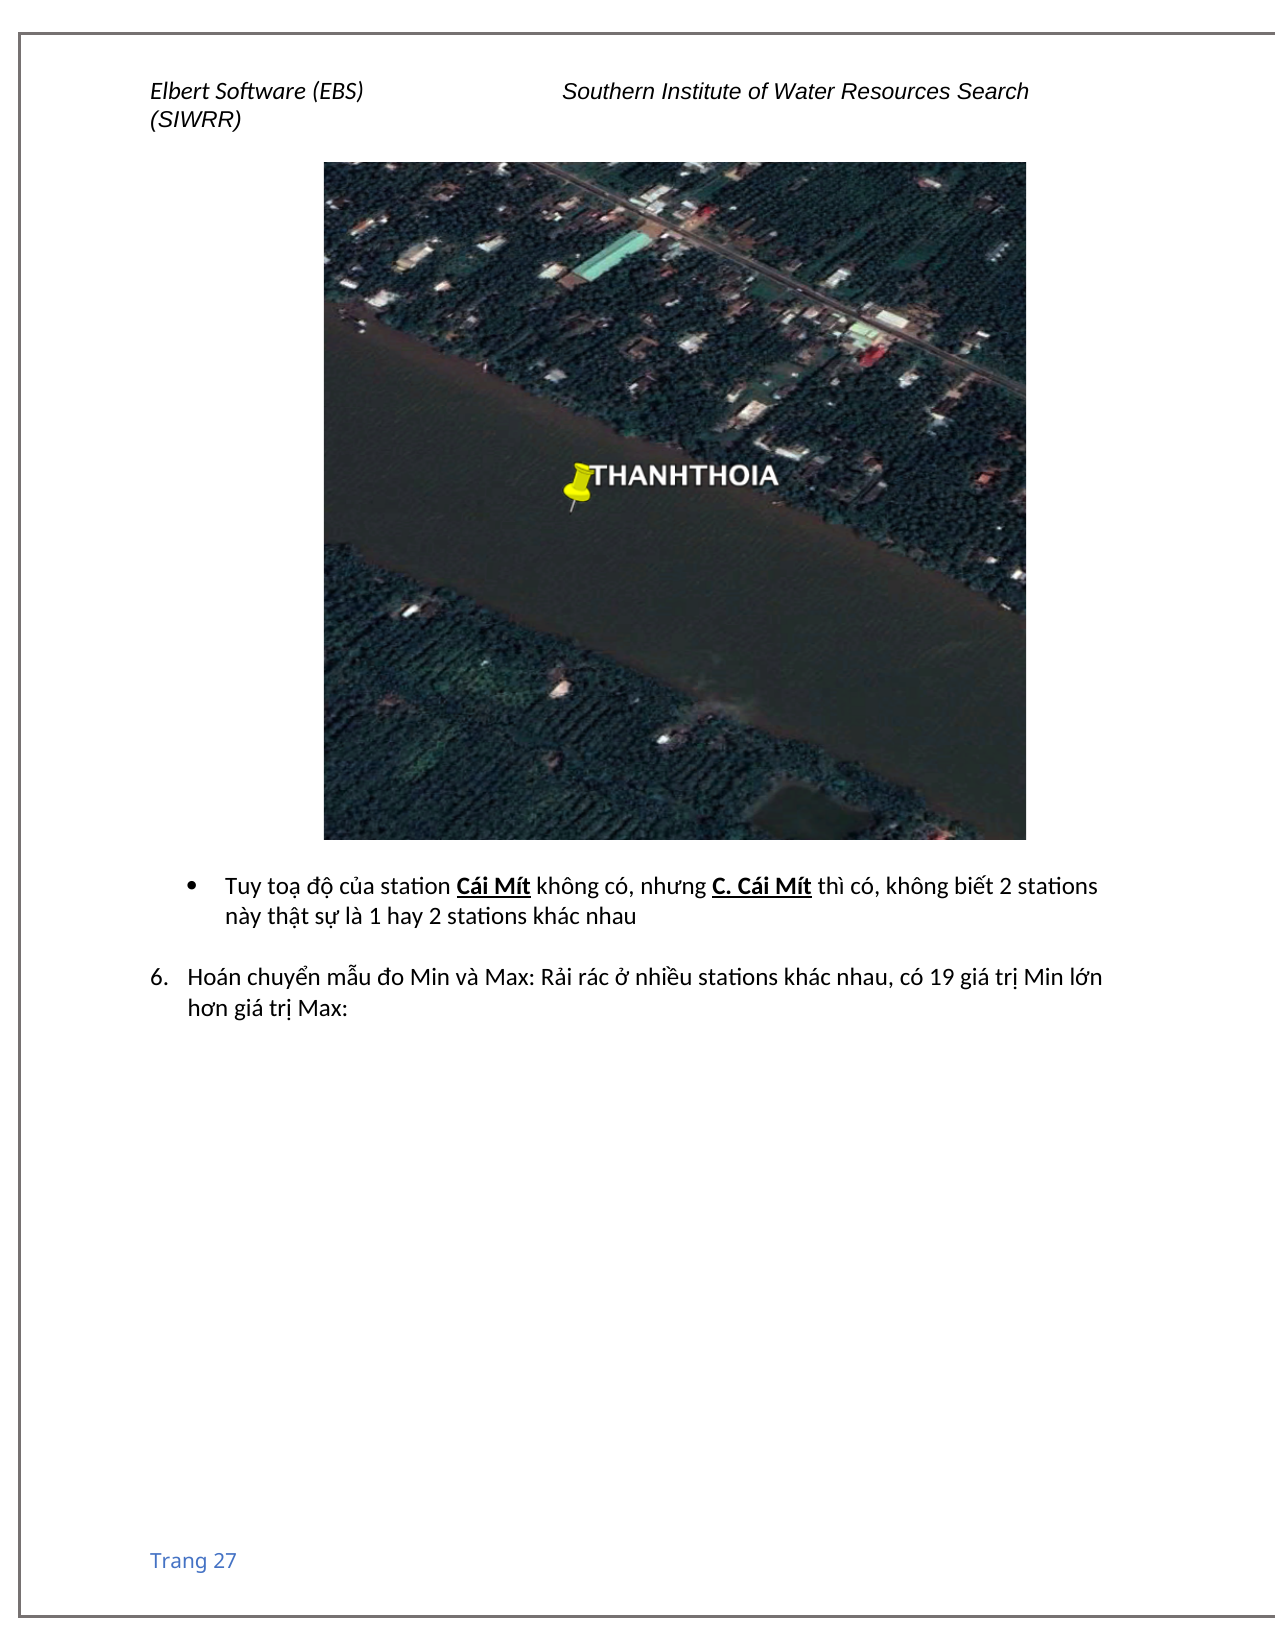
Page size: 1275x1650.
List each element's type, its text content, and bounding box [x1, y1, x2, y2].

list Tuy toạ độ của station Cái Mít không có, nhưng C. Cái Mít thì có, không biết 2 stations này thật sự là 1 hay 2 stations khác nhau [187, 870, 1125, 931]
list Hoán chuyển mẫu đo Min và Max: Rải rác ở nhiều stations khác nhau, có 19 giá trị Min lớn hơn giá trị Max: [150, 962, 1125, 1023]
picture [323, 162, 1027, 840]
